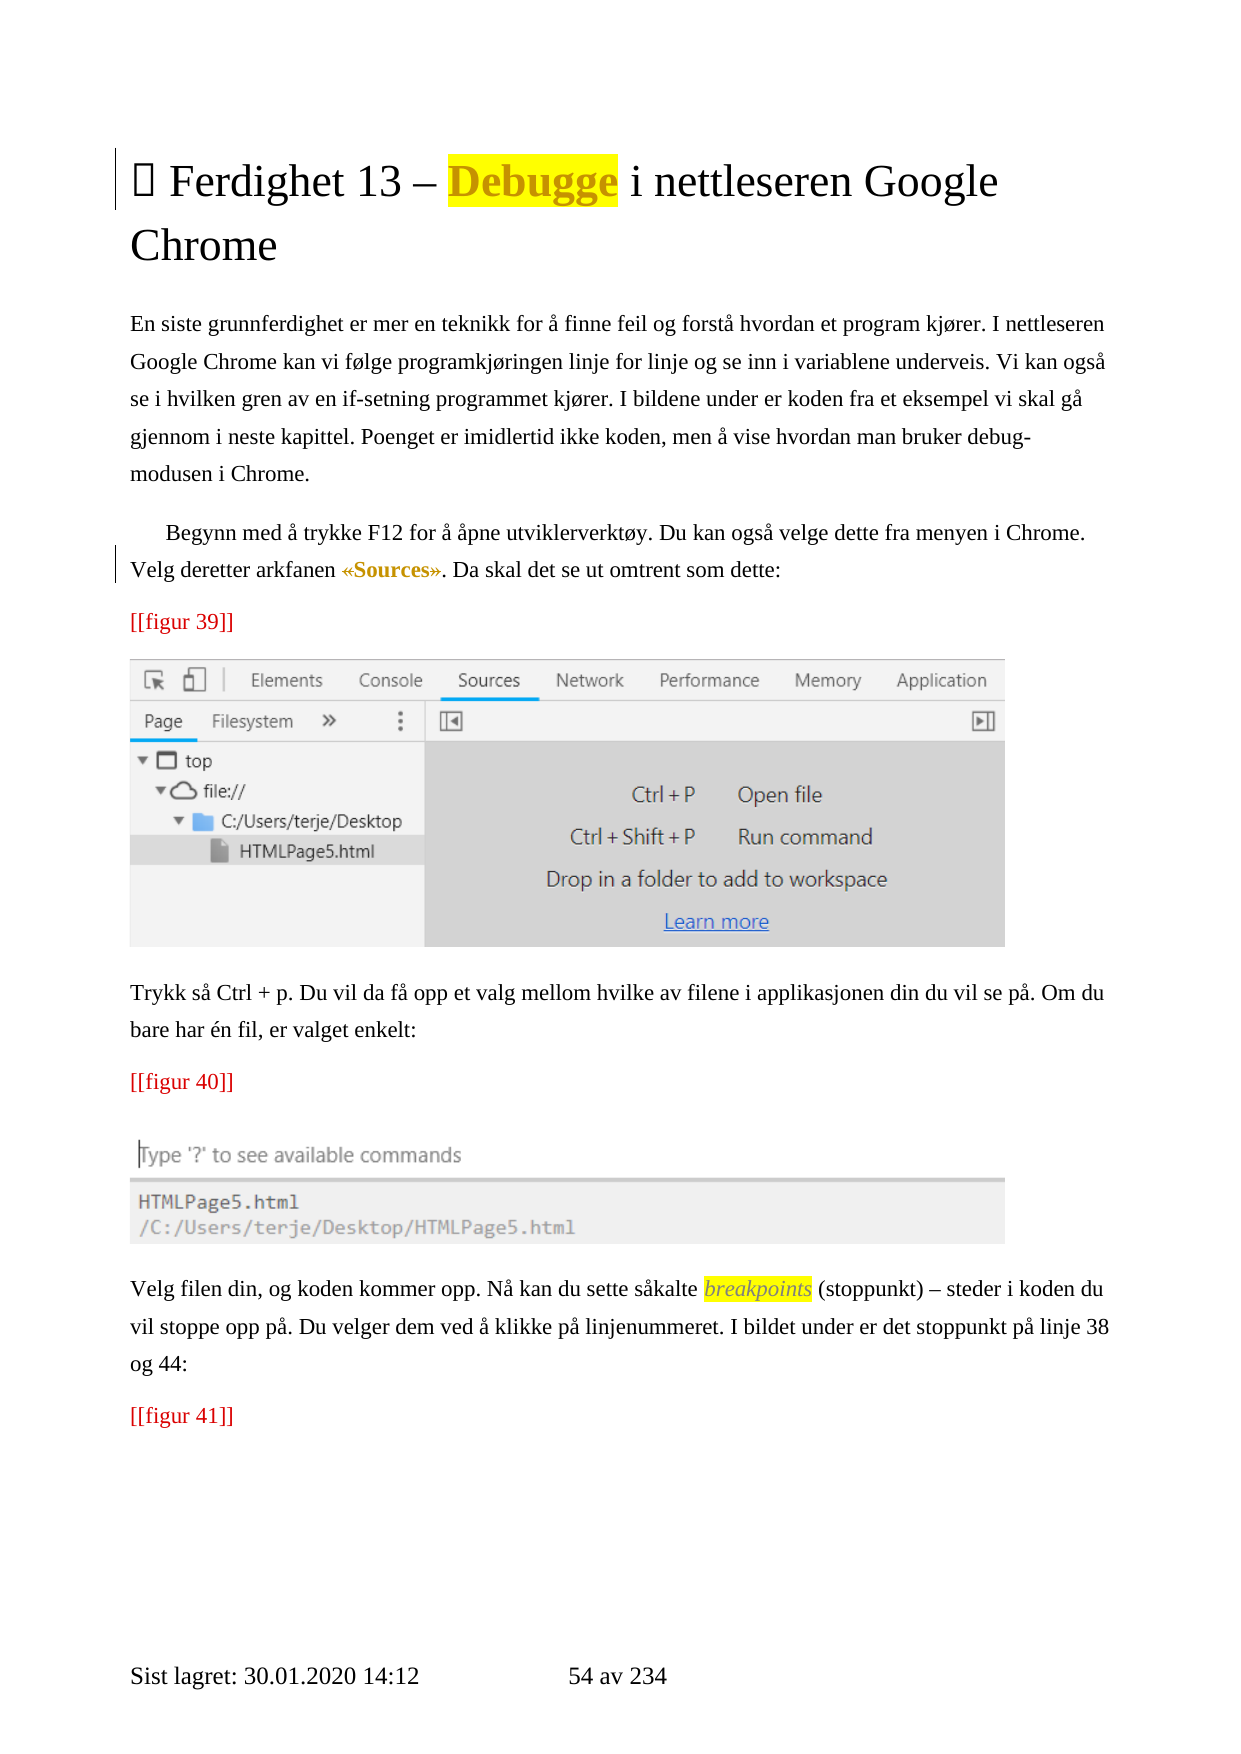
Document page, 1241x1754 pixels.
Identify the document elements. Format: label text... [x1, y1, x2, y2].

text [[figur 41]] [130, 1398, 1110, 1429]
picture [129, 1119, 1005, 1244]
text 👏 Ferdighet 13 – Debugge i nettleseren Google Chrome [130, 148, 1110, 271]
picture [129, 659, 1005, 947]
text Begynn med å trykke F12 for å åpne utviklerverktøy. Du kan også velge dette fra menyen i Chrome. Velg deretter arkfanen Sources. Da skal det se ut omtrent som dette: [130, 508, 1110, 583]
text En siste grunnferdighet er mer en teknikk for å finne feil og forstå hvordan et program kjører. I nettleseren Google Chrome kan vi følge programkjøringen linje for linje og se inn i variablene underveis. Vi kan også se i hvilken gren av en if-setning programmet kjører. I bildene under er koden fra et eksempel vi skal gå gjennom i neste kapittel. Poenget er imidlertid ikke koden, men å vise hvordan man bruker debug-modusen i Chrome. [130, 299, 1110, 487]
text [[figur 40]] [130, 1063, 1110, 1094]
text Trykk så Ctrl + p. Du vil da få opp et valg mellom hvilke av filene i applikasjonen din du vil se på. Om du bare har én fil, er valget enkelt: [130, 967, 1110, 1042]
text [[figur 39]] [130, 603, 1110, 635]
text Velg filen din, og koden kommer opp. Nå kan du sette såkalte breakpoints (stoppunkt) – steder i koden du vil stoppe opp på. Du velger dem ved å klikke på linjenummeret. I bildet under er det stoppunkt på linje 38 og 44: [130, 1264, 1110, 1377]
